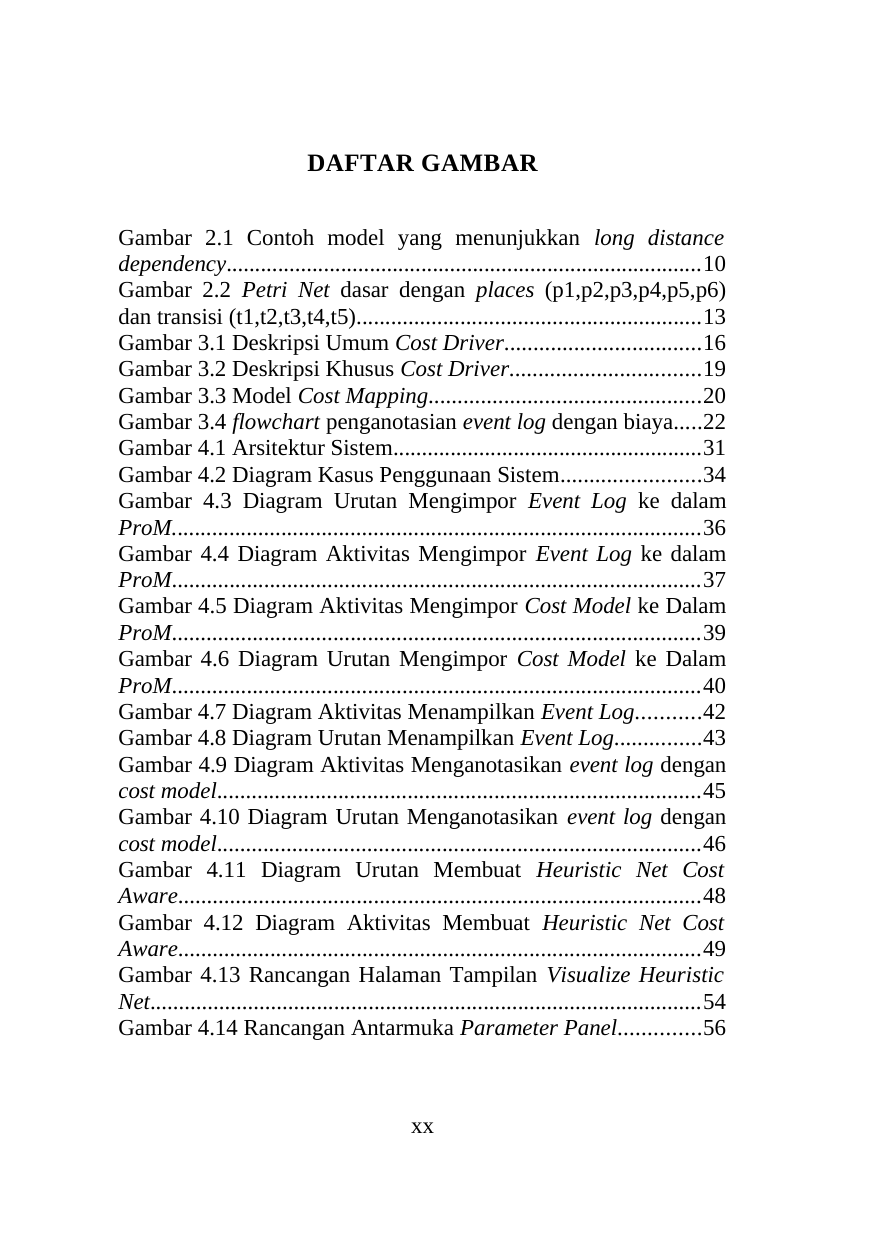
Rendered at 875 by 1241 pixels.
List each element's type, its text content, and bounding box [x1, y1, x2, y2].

text Gambar 3.1 Deskripsi Umum Cost Driver 16 [118, 329, 726, 355]
subtitle DAFTAR GAMBAR [118, 148, 726, 176]
text Gambar 4.2 Diagram Kasus Penggunaan Sistem 34 [118, 461, 726, 487]
text Gambar 4.9 Diagram Aktivitas Menganotasikan event log dengan cost model 45 [118, 751, 726, 803]
text Gambar 4.3 Diagram Urutan Mengimpor Event Log ke dalam ProM. 36 [118, 487, 726, 540]
text Gambar 4.14 Rancangan Antarmuka Parameter Panel 56 [118, 1014, 726, 1041]
text Gambar 4.10 Diagram Urutan Menganotasikan event log dengan cost model 46 [118, 803, 726, 856]
text Gambar 4.7 Diagram Aktivitas Menampilkan Event Log 42 [118, 698, 726, 724]
text Gambar 4.5 Diagram Aktivitas Mengimpor Cost Model ke Dalam ProM 39 [118, 593, 726, 645]
text Gambar 4.1 Arsitektur Sistem 31 [118, 434, 726, 461]
text Gambar 3.3 Model Cost Mapping 20 [118, 382, 726, 408]
text Gambar 4.12 Diagram Aktivitas Membuat Heuristic Net Cost Aware 49 [118, 909, 726, 962]
text Gambar 3.4 flowchart penganotasian event log dengan biaya 22 [118, 408, 726, 434]
text Gambar 2.2 Petri Net dasar dengan places (p1,p2,p3,p4,p5,p6) dan transisi (t1,t2,t3,t4,t5). 13 [118, 276, 726, 329]
text Gambar 4.4 Diagram Aktivitas Mengimpor Event Log ke dalam ProM 37 [118, 540, 726, 593]
text Gambar 4.11 Diagram Urutan Membuat Heuristic Net Cost Aware 48 [118, 856, 726, 909]
text Gambar 4.8 Diagram Urutan Menampilkan Event Log 43 [118, 724, 726, 751]
text Gambar 4.13 Rancangan Halaman Tampilan Visualize Heuristic Net 54 [118, 962, 726, 1014]
text Gambar 4.6 Diagram Urutan Mengimpor Cost Model ke Dalam ProM 40 [118, 645, 726, 698]
text Gambar 3.2 Deskripsi Khusus Cost Driver 19 [118, 355, 726, 382]
text Gambar 2.1 Contoh model yang menunjukkan long distance dependency 10 [118, 224, 726, 276]
